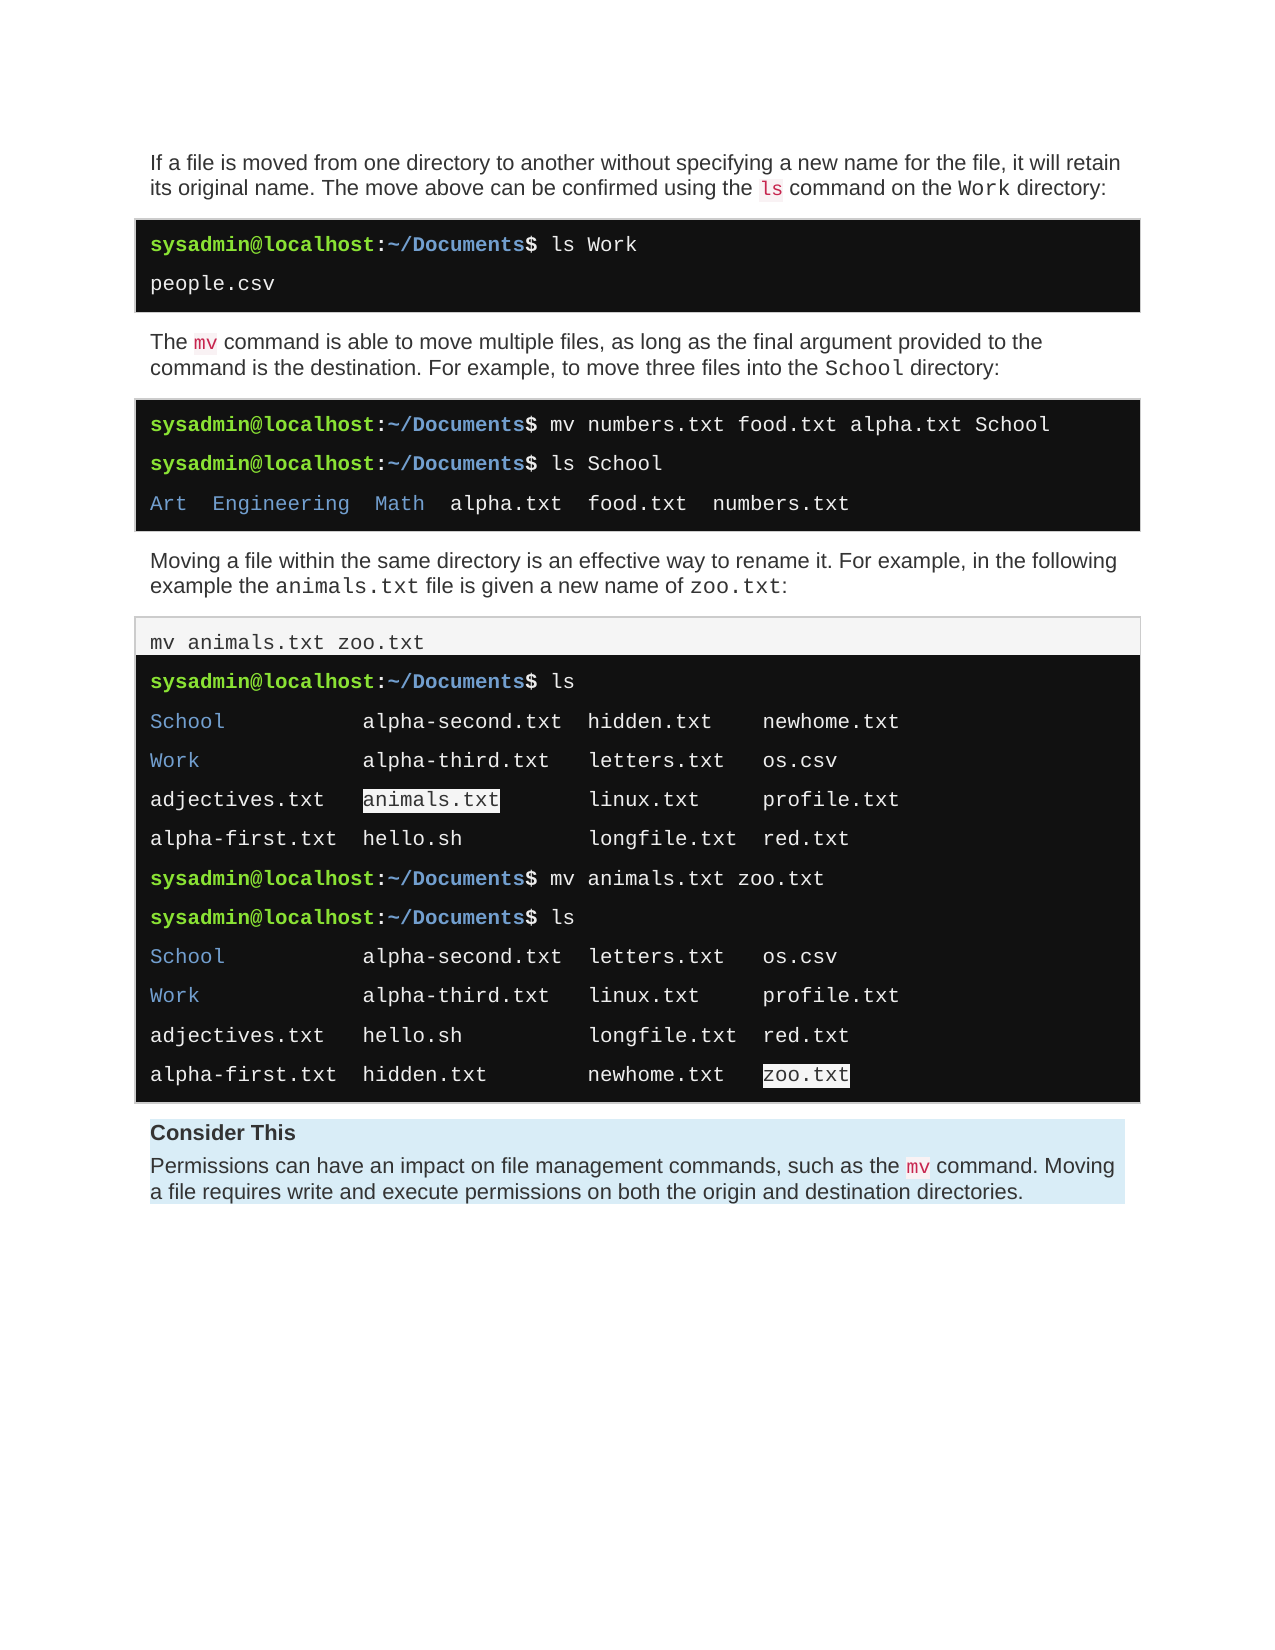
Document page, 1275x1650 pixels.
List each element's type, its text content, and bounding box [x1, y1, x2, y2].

text Work alpha-third.txt linux.txt profile.txt [136, 969, 1140, 1009]
text adjectives.txt animals.txt linux.txt profile.txt [136, 773, 1140, 812]
text sysadmin@localhost:~/Documents$ ls Work [136, 220, 1140, 257]
text Moving a file within the same directory is an effective way to rename it. For example, in the following example the animals.txt file is given a new name of zoo.txt: [150, 548, 1125, 600]
text sysadmin@localhost:~/Documents$ ls School [136, 437, 1140, 476]
text adjectives.txt hello.sh longfile.txt red.txt [136, 1009, 1140, 1048]
text Permissions can have an impact on file management commands, such as the mv command. Moving a file requires write and execute permissions on both the origin and destination directories. [150, 1152, 1125, 1204]
text alpha-first.txt hello.sh longfile.txt red.txt [136, 812, 1140, 852]
text If a file is moved from one directory to another without specifying a new name for the file, it will retain its original name. The move above can be confirmed using the ls command on the Work directory: [150, 150, 1125, 202]
text School alpha-second.txt hidden.txt newhome.txt [136, 694, 1140, 734]
text sysadmin@localhost:~/Documents$ mv animals.txt zoo.txt [136, 852, 1140, 891]
text Consider This [150, 1119, 1125, 1145]
text mv animals.txt zoo.txt [136, 618, 1140, 655]
text sysadmin@localhost:~/Documents$ ls [136, 891, 1140, 930]
text School alpha-second.txt letters.txt os.csv [136, 930, 1140, 969]
text Art Engineering Math alpha.txt food.txt numbers.txt [136, 476, 1140, 531]
text Work alpha-third.txt letters.txt os.csv [136, 734, 1140, 773]
text The mv command is able to move multiple files, as long as the final argument provided to the command is the destination. For example, to move three files into the School directory: [150, 329, 1125, 382]
text people.csv [136, 257, 1140, 312]
text sysadmin@localhost:~/Documents$ mv numbers.txt food.txt alpha.txt School [136, 400, 1140, 437]
text alpha-first.txt hidden.txt newhome.txt zoo.txt [136, 1048, 1140, 1102]
text sysadmin@localhost:~/Documents$ ls [136, 655, 1140, 694]
